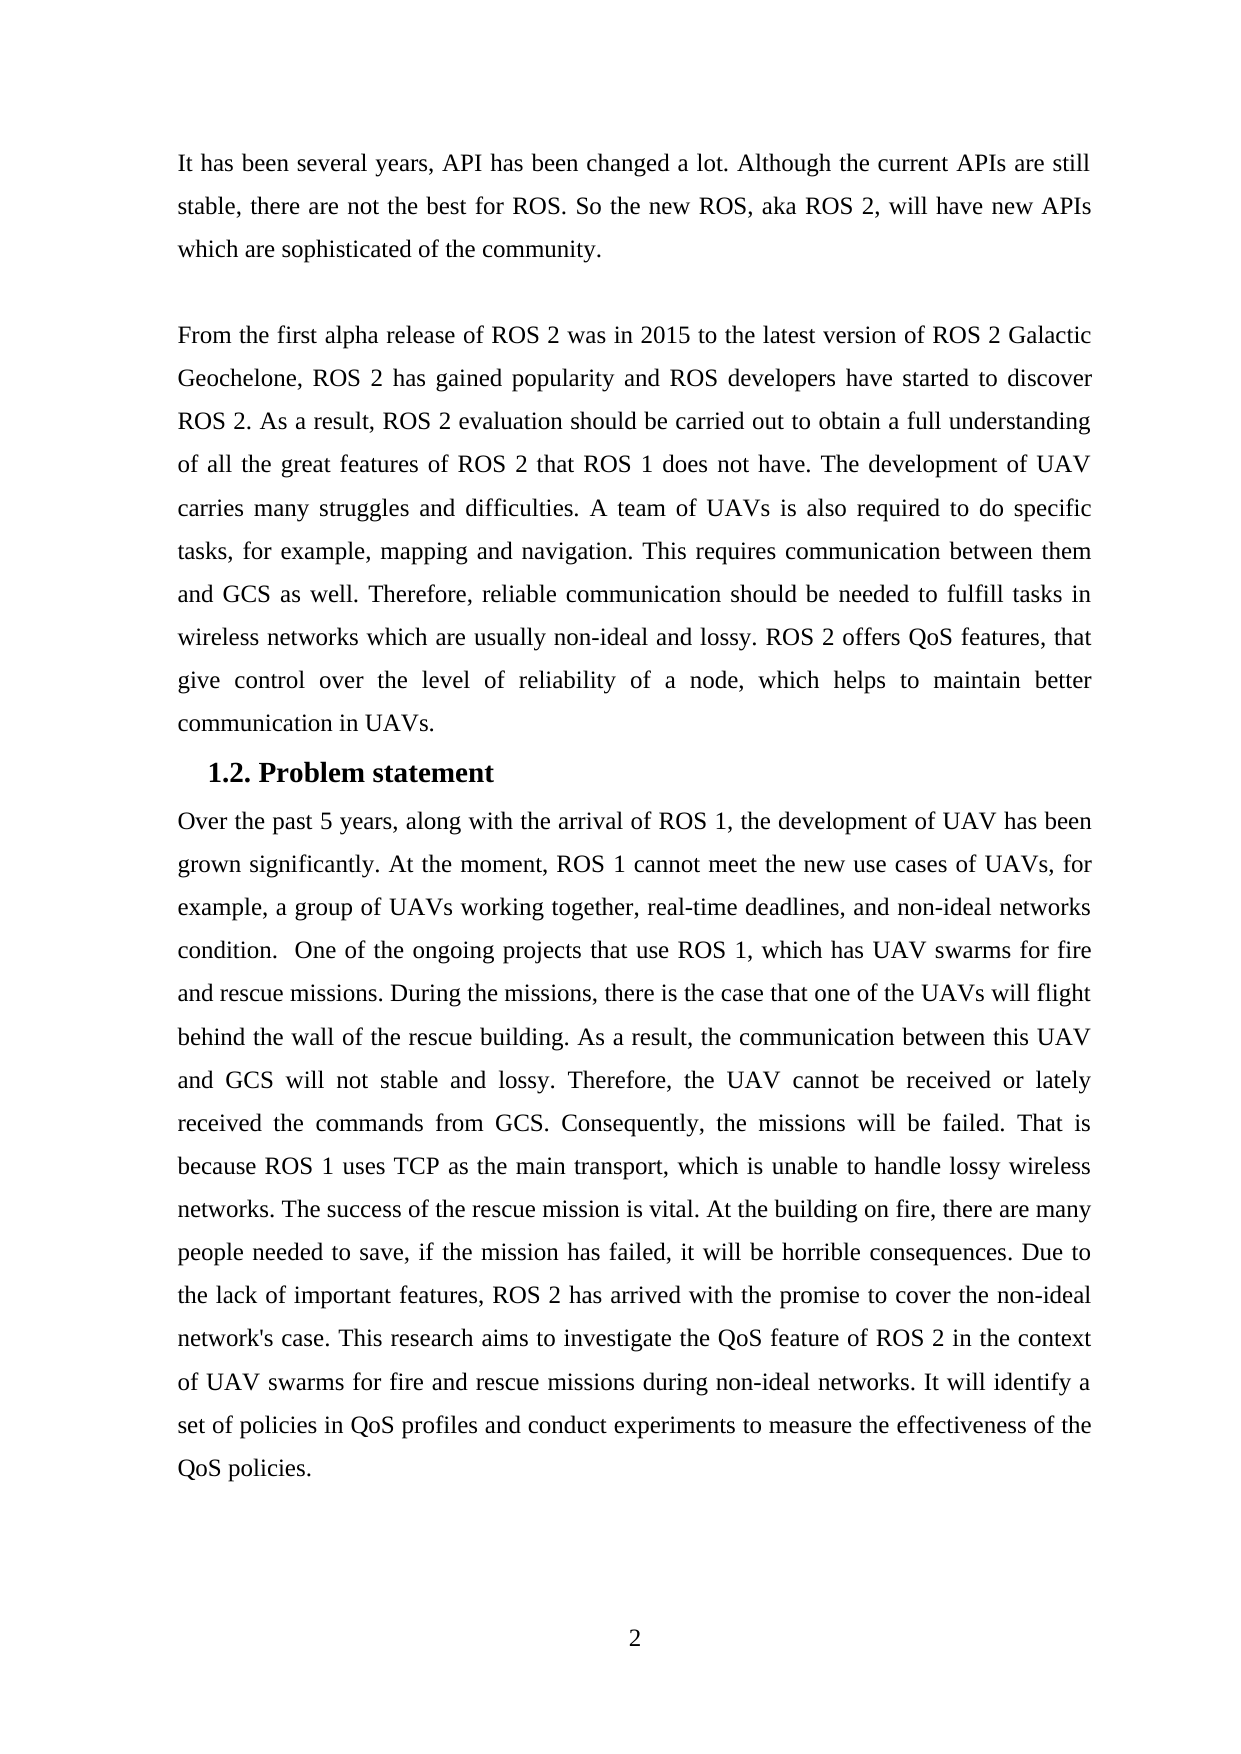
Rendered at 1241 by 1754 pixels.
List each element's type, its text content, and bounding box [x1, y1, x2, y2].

text It has been several years, API has been changed a lot. Although the current APIs are still stable, there are not the best for ROS. So the new ROS, aka ROS 2, will have new APIs which are sophisticated of the community. [177, 148, 1092, 263]
subtitle 1.2. Problem statement [207, 756, 1092, 789]
text From the first alpha release of ROS 2 was in 2015 to the latest version of ROS 2 Galactic Geochelone, ROS 2 has gained popularity and ROS developers have started to discover ROS 2. As a result, ROS 2 evaluation should be carried out to obtain a full understanding of all the great features of ROS 2 that ROS 1 does not have. The development of UAV carries many struggles and difficulties. A team of UAVs is also required to do specific tasks, for example, mapping and navigation. This requires communication between them and GCS as well. Therefore, reliable communication should be needed to fulfill tasks in wireless networks which are usually non-ideal and lossy. ROS 2 offers QoS features, that give control over the level of reliability of a node, which helps to maintain better communication in UAVs. [177, 320, 1092, 737]
text Over the past 5 years, along with the arrival of ROS 1, the development of UAV has been grown significantly. At the moment, ROS 1 cannot meet the new use cases of UAVs, for example, a group of UAVs working together, real-time deadlines, and non-ideal networks condition. One of the ongoing projects that use ROS 1, which has UAV swarms for fire and rescue missions. During the missions, there is the case that one of the UAVs will flight behind the wall of the rescue building. As a result, the communication between this UAV and GCS will not stable and lossy. Therefore, the UAV cannot be received or lately received the commands from GCS. Consequently, the missions will be failed. That is because ROS 1 uses TCP as the main transport, which is unable to handle lossy wireless networks. The success of the rescue mission is vital. At the building on fire, there are many people needed to save, if the mission has failed, it will be horrible consequences. Due to the lack of important features, ROS 2 has arrived with the promise to cover the non-ideal network's case. This research aims to investigate the QoS feature of ROS 2 in the context of UAV swarms for fire and rescue missions during non-ideal networks. It will identify a set of policies in QoS profiles and conduct experiments to measure the effectiveness of the QoS policies. [177, 806, 1092, 1482]
